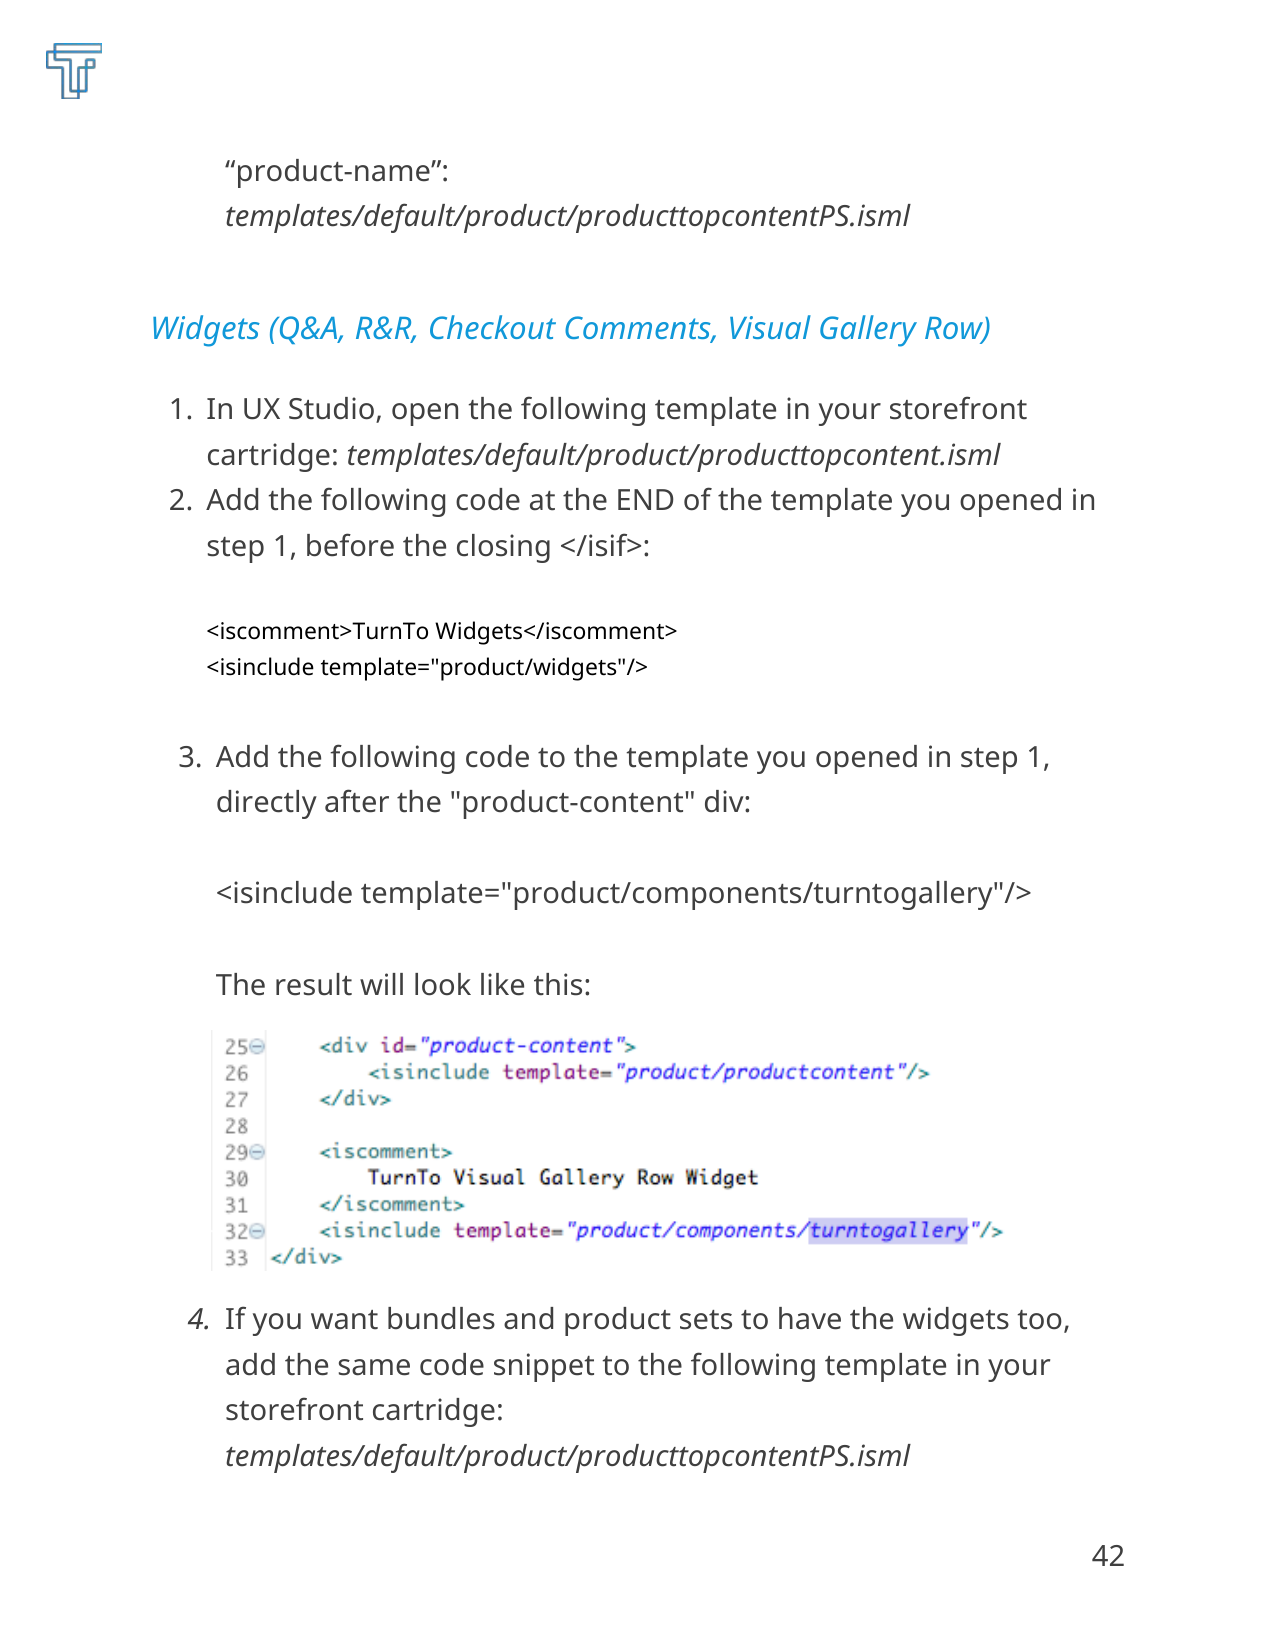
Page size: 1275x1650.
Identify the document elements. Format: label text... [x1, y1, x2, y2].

picture [211, 1030, 1064, 1271]
subtitle Widgets (Q&A, R&R, Checkout Comments, Visual Gallery Row) [150, 306, 1125, 348]
picture [46, 43, 102, 99]
list If you want bundles and product sets to have the widgets too, add the same code snippet to the following template in your storefront cartridge: templates/default/product/producttopcontentPS.isml [187, 1298, 1125, 1475]
list Add the following code to the template you opened in step 1, directly after the "product-content" div: <isinclude template="product/components/turntogallery"/> The result will look like this: [178, 736, 1125, 1004]
list Add the following code at the END of the template you opened in step 1, before the closing </isif>: <iscomment>TurnTo Widgets</iscomment> <isinclude template="product/widgets"/> [169, 479, 1125, 682]
list In UX Studio, open the following template in your storefront cartridge: templates/default/product/producttopcontent.isml [169, 388, 1125, 473]
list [187, 150, 1125, 235]
